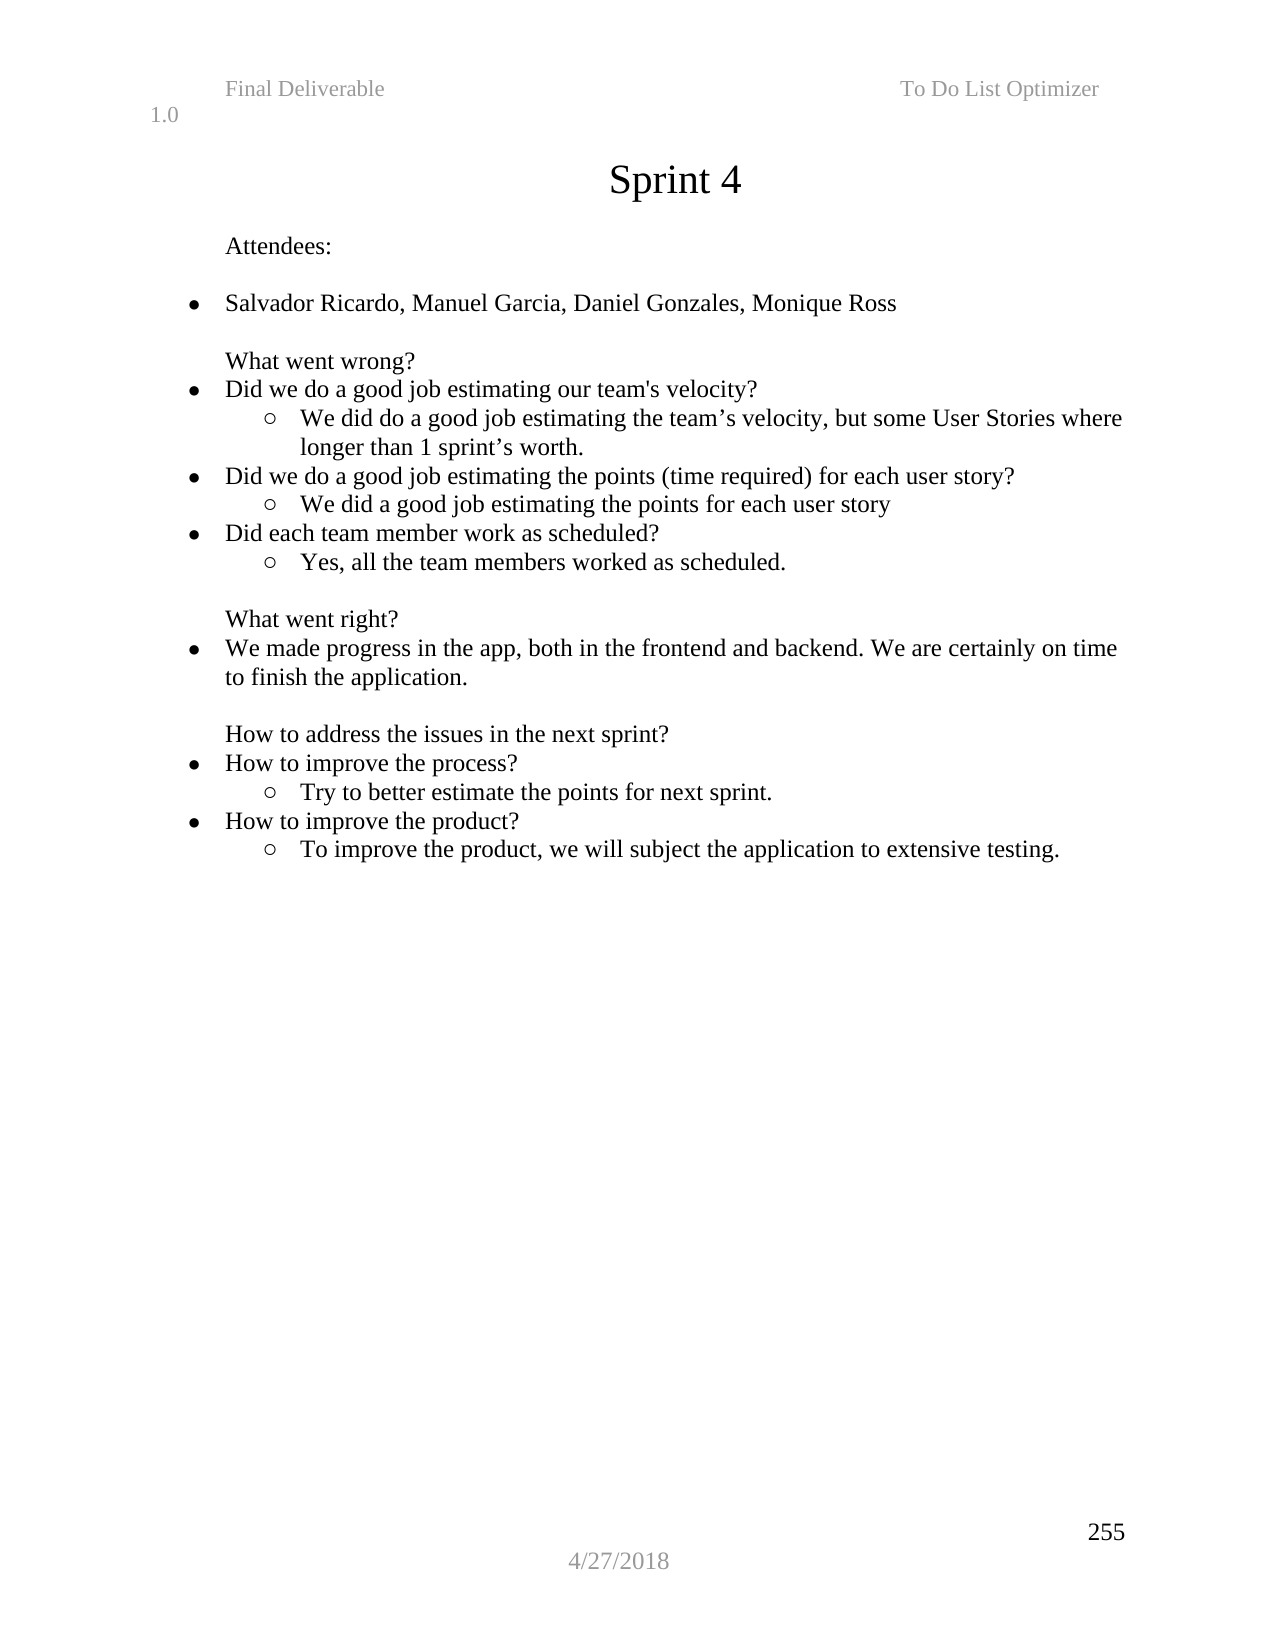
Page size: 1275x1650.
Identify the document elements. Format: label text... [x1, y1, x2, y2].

list Salvador Ricardo, Manuel Garcia, Daniel Gonzales, Monique Ross [187, 288, 1125, 317]
list We did do a good job estimating the team’s velocity, but some User Stories where longer than 1 sprint’s worth. [262, 403, 1125, 461]
list To improve the product, we will subject the application to extensive testing. [262, 834, 1125, 863]
text How to address the issues in the next sprint? [150, 719, 1125, 748]
list Yes, all the team members worked as scheduled. [262, 547, 1125, 576]
text Attendees: [150, 231, 1125, 259]
text What went wrong? [150, 346, 1125, 374]
subtitle Sprint 4 [150, 154, 1125, 202]
list Did we do a good job estimating our team's velocity? [187, 374, 1125, 403]
list Did each team member work as scheduled? [187, 518, 1125, 547]
list We did a good job estimating the points for each user story [262, 489, 1125, 518]
list We made progress in the app, both in the frontend and backend. We are certainly on time to finish the application. [187, 633, 1125, 691]
text What went right? [150, 604, 1125, 633]
list Try to better estimate the points for next sprint. [262, 777, 1125, 806]
list How to improve the product? [187, 806, 1125, 834]
list How to improve the process? [187, 748, 1125, 777]
list Did we do a good job estimating the points (time required) for each user story? [187, 461, 1125, 489]
